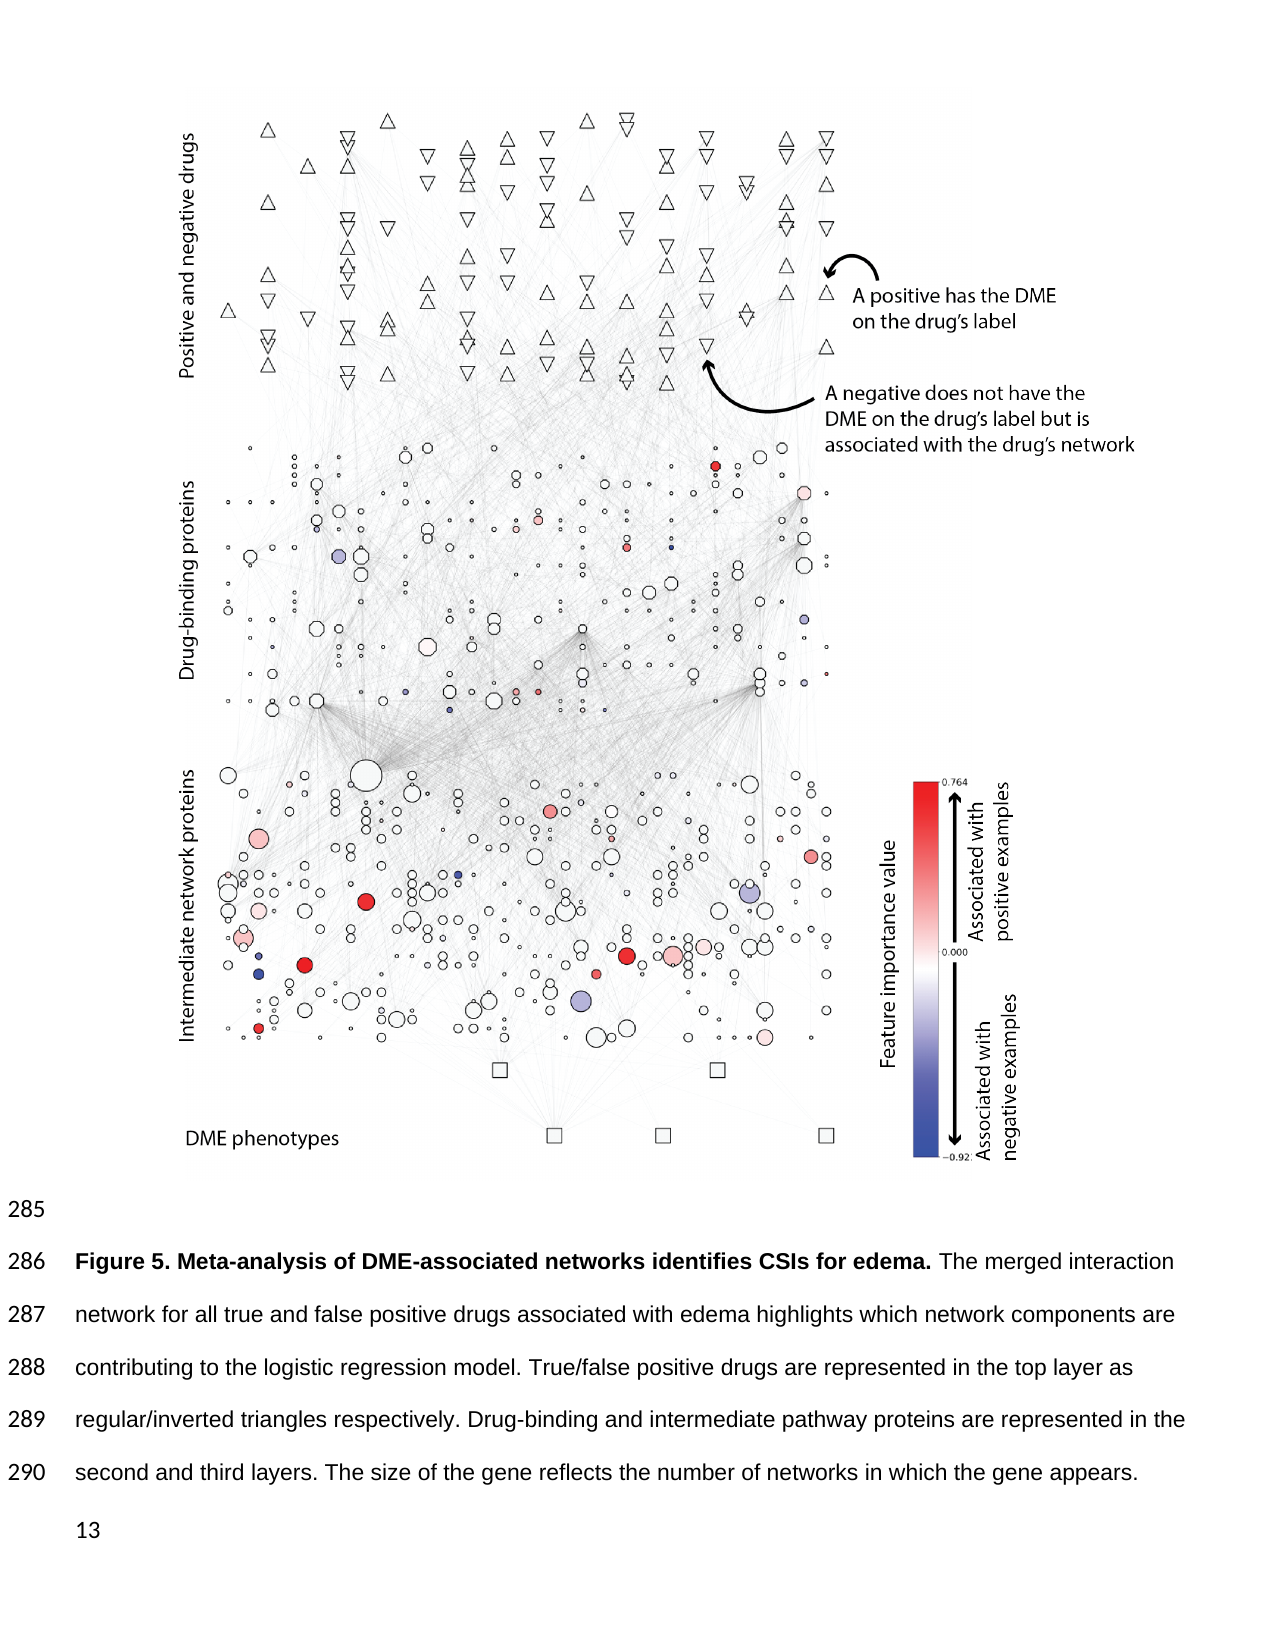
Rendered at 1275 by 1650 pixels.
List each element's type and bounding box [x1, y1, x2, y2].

text [75, 1248, 1200, 1485]
picture [140, 75, 1135, 1218]
